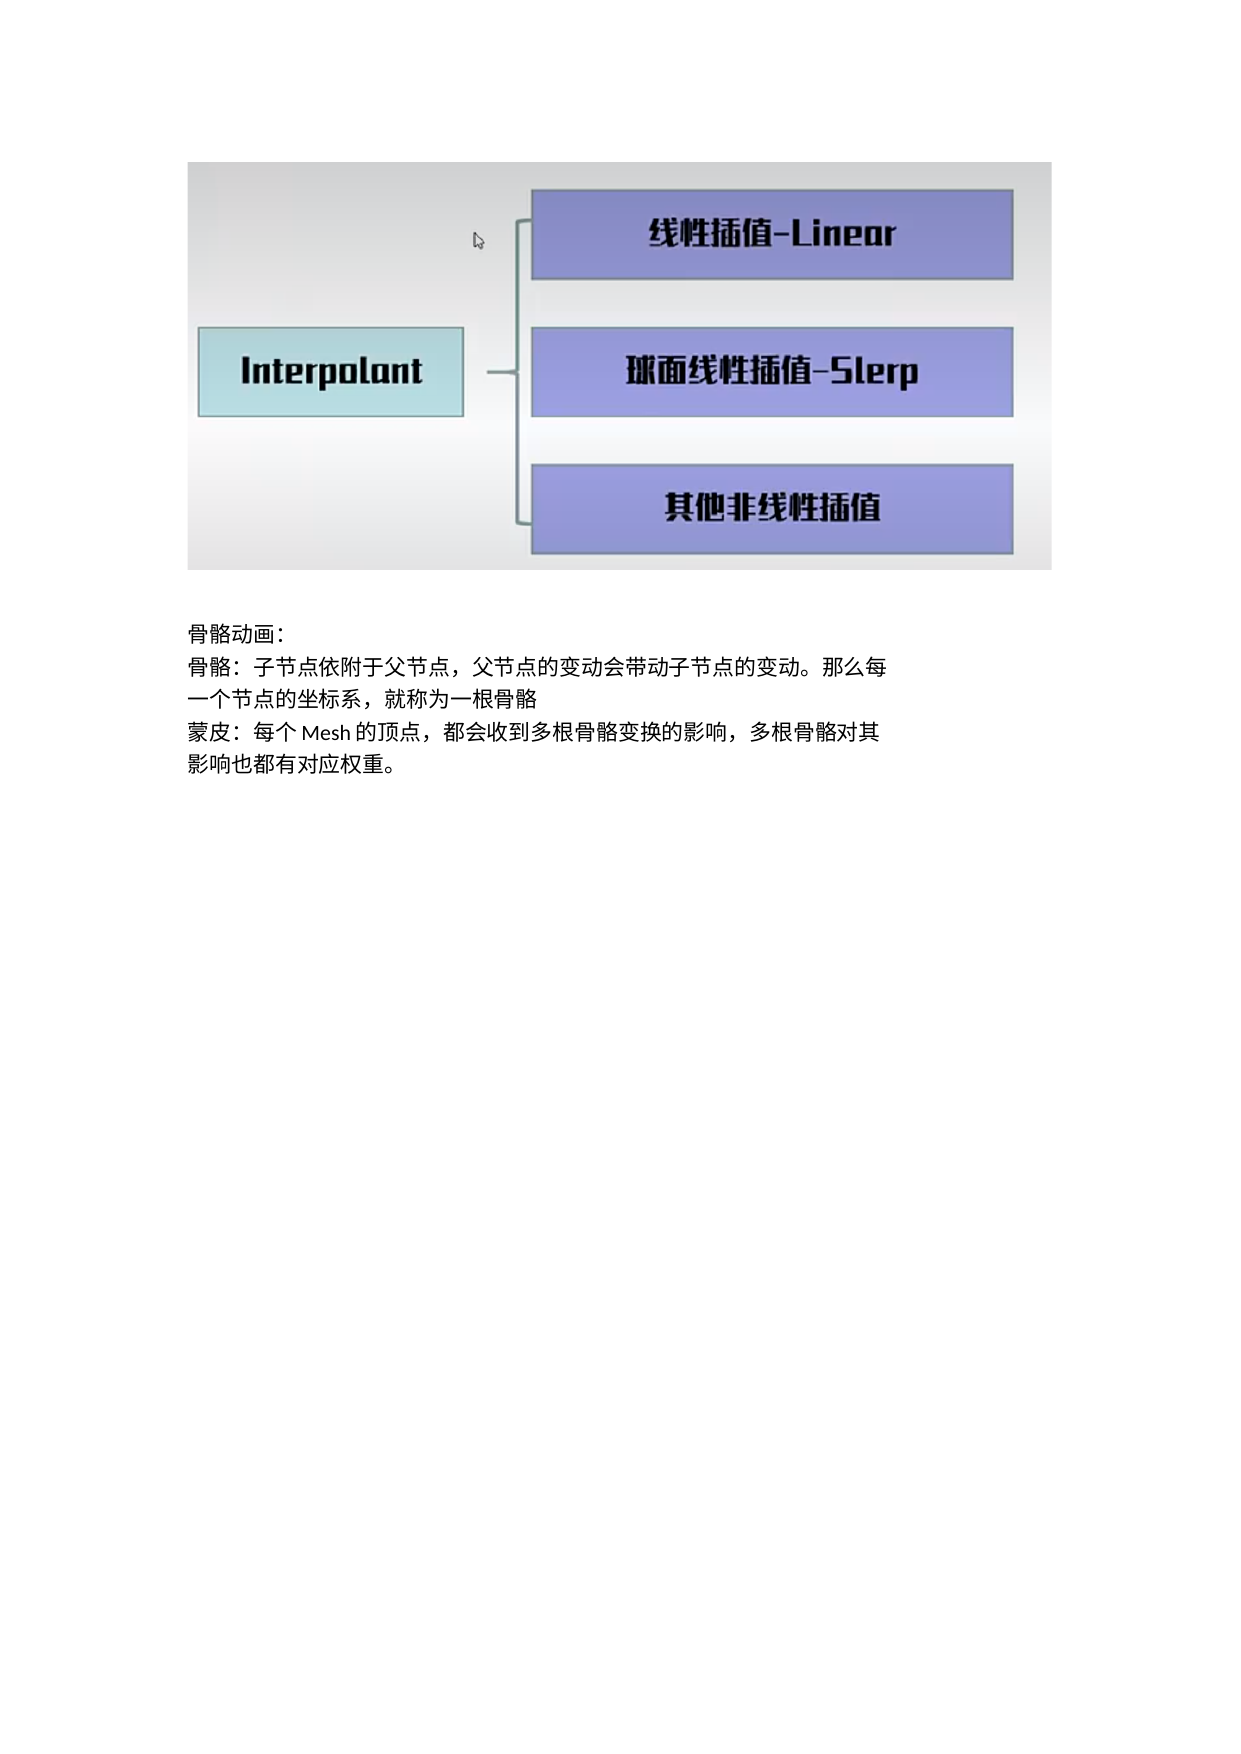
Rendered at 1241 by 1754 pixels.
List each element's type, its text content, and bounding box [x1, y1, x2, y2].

list 影响也都有对应权重。 [187, 747, 1053, 779]
list 蒙皮：每个Mesh的顶点，都会收到多根骨骼变换的影响，多根骨骼对其 [187, 714, 1053, 747]
list 骨骼动画： [187, 617, 1053, 649]
list 一个节点的坐标系，就称为一根骨骼 [187, 682, 1053, 714]
picture [187, 162, 1052, 570]
list 骨骼：子节点依附于父节点，父节点的变动会带动子节点的变动。那么每 [187, 649, 1053, 682]
